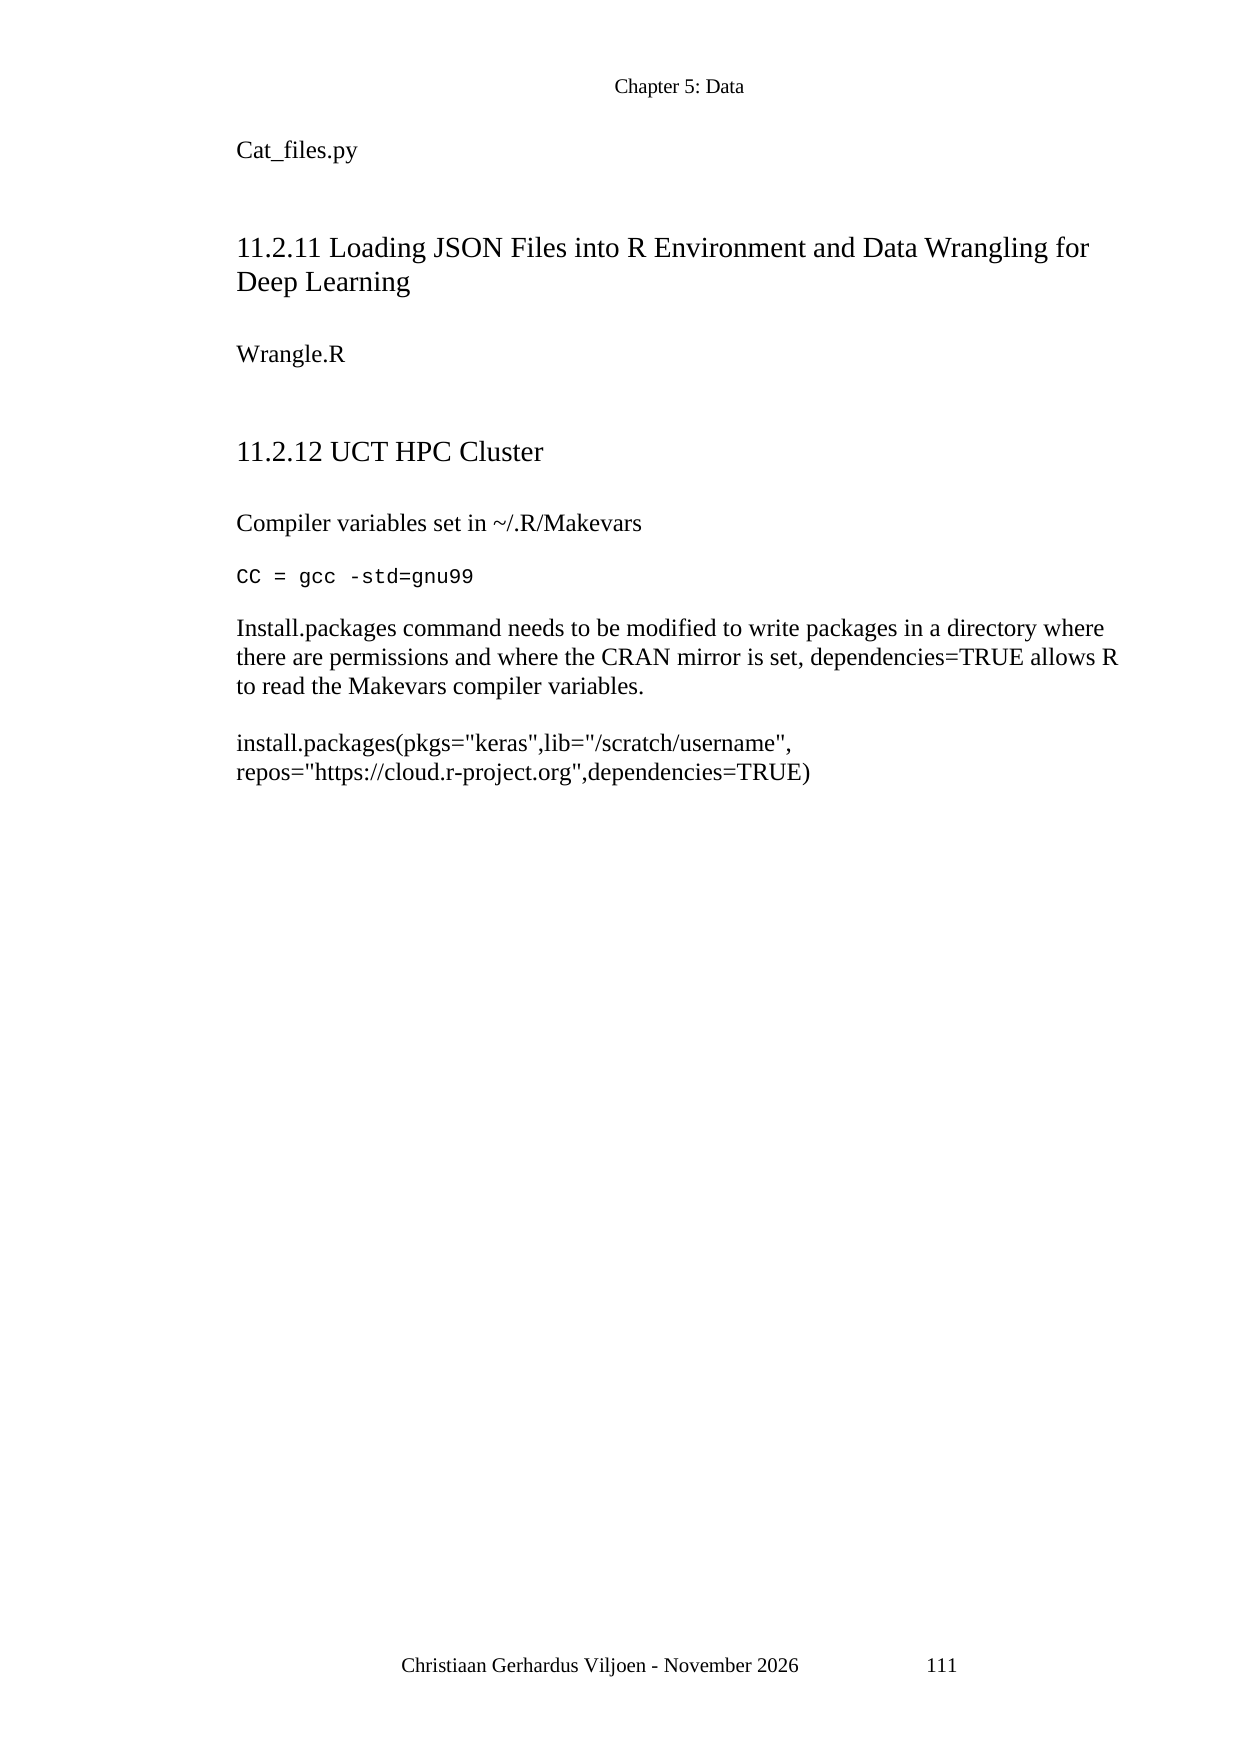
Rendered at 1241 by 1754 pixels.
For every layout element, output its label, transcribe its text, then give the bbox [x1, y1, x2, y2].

text Compiler variables set in ~/.R/Makevars [236, 508, 1122, 537]
text CC = gcc -std=gnu99 [236, 566, 1122, 590]
text repos="https://cloud.r-project.org",dependencies=TRUE) [236, 757, 1122, 786]
subtitle UCT HPC Cluster [236, 434, 1122, 467]
text install.packages(pkgs="keras",lib="/scratch/username", [236, 728, 1122, 757]
text Cat_files.py [236, 135, 1122, 164]
text Install.packages command needs to be modified to write packages in a directory where there are permissions and where the CRAN mirror is set, dependencies=TRUE allows R to read the Makevars compiler variables. [236, 613, 1122, 699]
text Wrangle.R [236, 339, 1122, 367]
subtitle Loading JSON Files into R Environment and Data Wrangling for Deep Learning [236, 230, 1122, 297]
